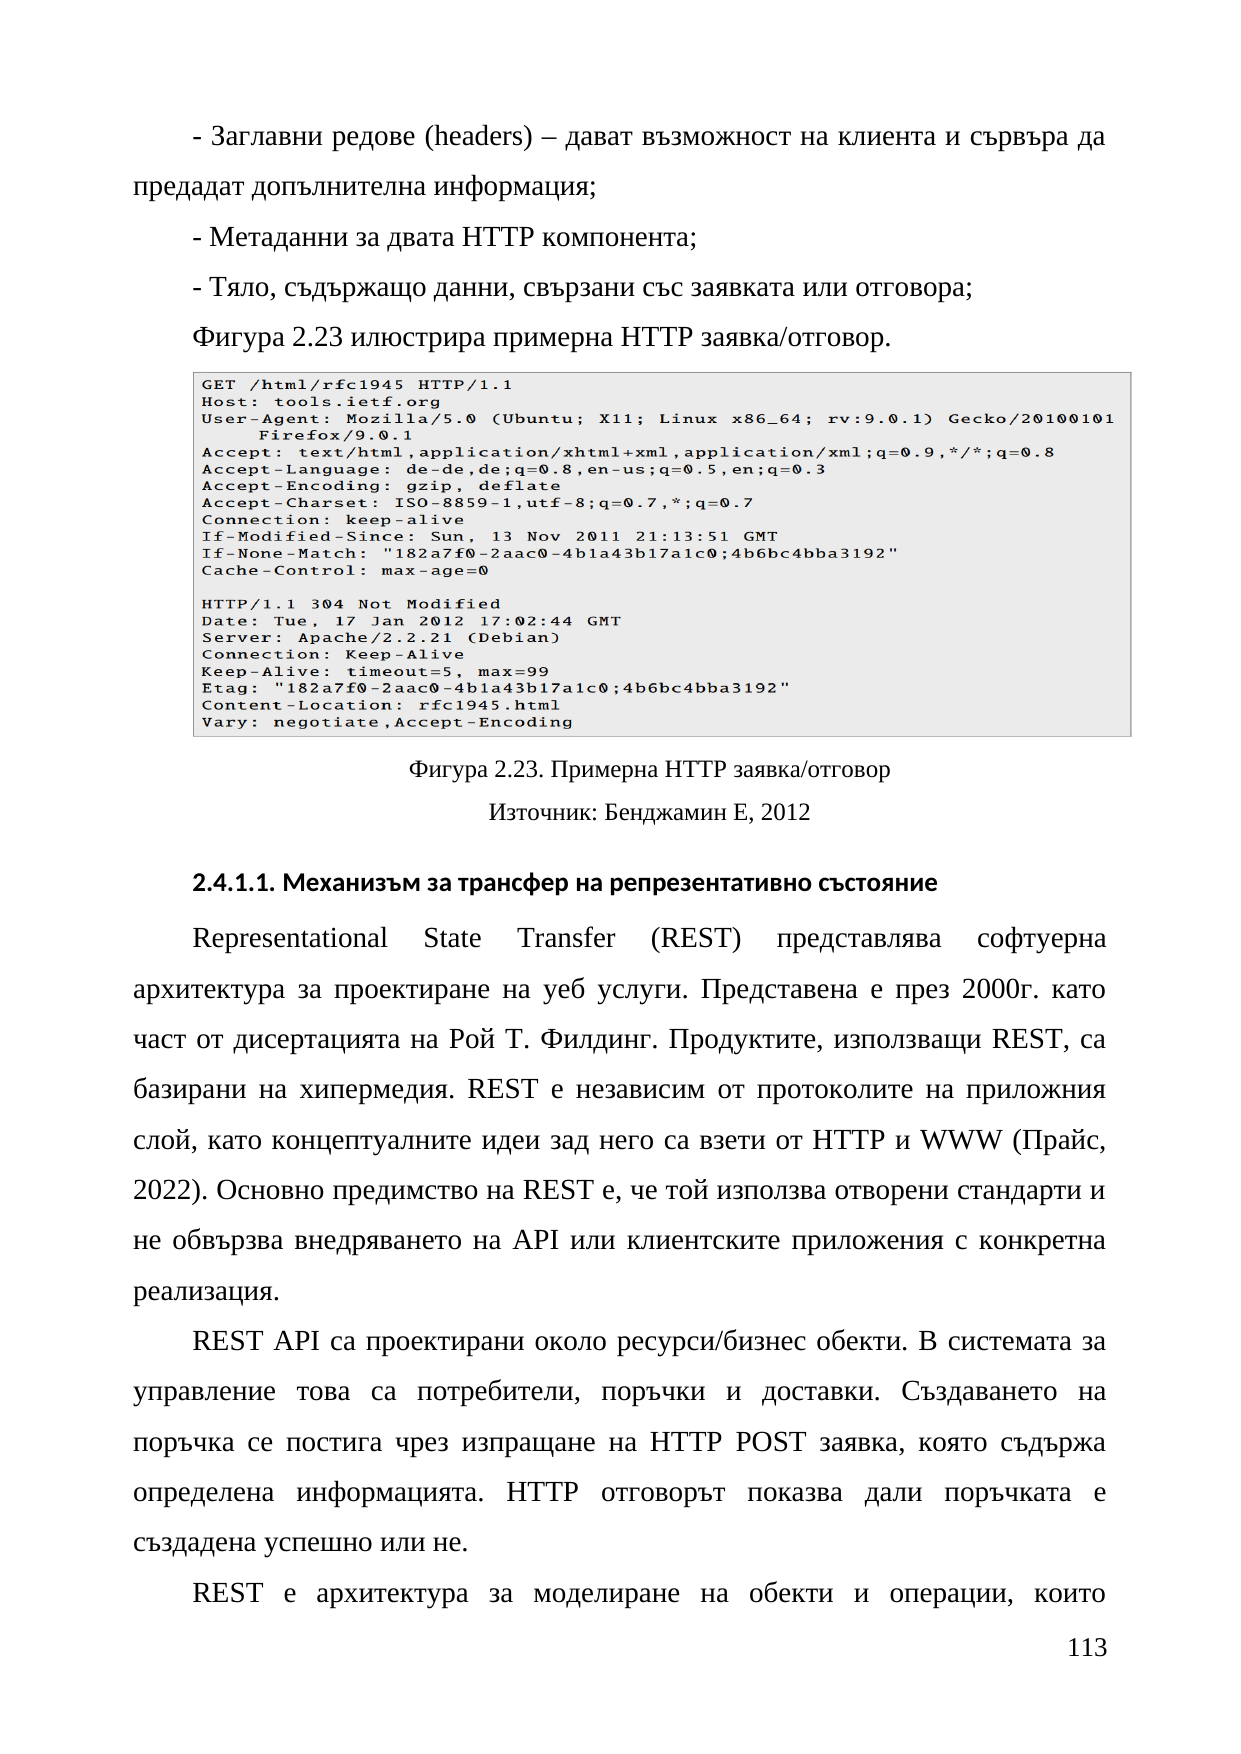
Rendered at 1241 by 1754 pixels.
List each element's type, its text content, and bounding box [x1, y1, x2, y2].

text Фигура 2.23. Примерна HTTP заявка/отговор [133, 754, 1107, 782]
text REST API са проектирани около ресурси/бизнес обекти. В системата за управление това са потребители, поръчки и доставки. Създаването на поръчка се постига чрез изпращане на HTTP POST заявка, която съдържа определена информацията. HTTP отговорът показва дали поръчката е създадена успешно или не. [133, 1323, 1107, 1558]
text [133, 1575, 1107, 1608]
text Източник: Бенджамин Е, 2012 [133, 797, 1107, 826]
text - Заглавни редове (headers) – дават възможност на клиента и сървъра да предадат допълнителна информация; [133, 118, 1107, 202]
subtitle 2.4.1.1. Механизъм за трансфер на репрезентативно състояние [133, 865, 1107, 898]
text Фигура 2.23 илюстрира примерна HTTP заявка/отговор. [133, 319, 1107, 353]
picture [192, 369, 1133, 737]
text Representational State Transfer (REST) представлява софтуерна архитектура за проектиране на уеб услуги. Представена е през 2000г. като част от дисертацията на Рой Т. Филдинг. Продуктите, използващи REST, са базирани на хипермедия. REST е независим от протоколите на приложния слой, като концептуалните идеи зад него са взети от HTTP и WWW (Прайс, 2022). Основно предимство на REST е, че той използва отворени стандарти и не обвързва внедряването на API или клиентските приложения с конкретна реализация. [133, 921, 1107, 1306]
text - Тяло, съдържащо данни, свързани със заявката или отговора; [133, 269, 1107, 303]
text - Метаданни за двата HTTP компонента; [133, 219, 1107, 252]
